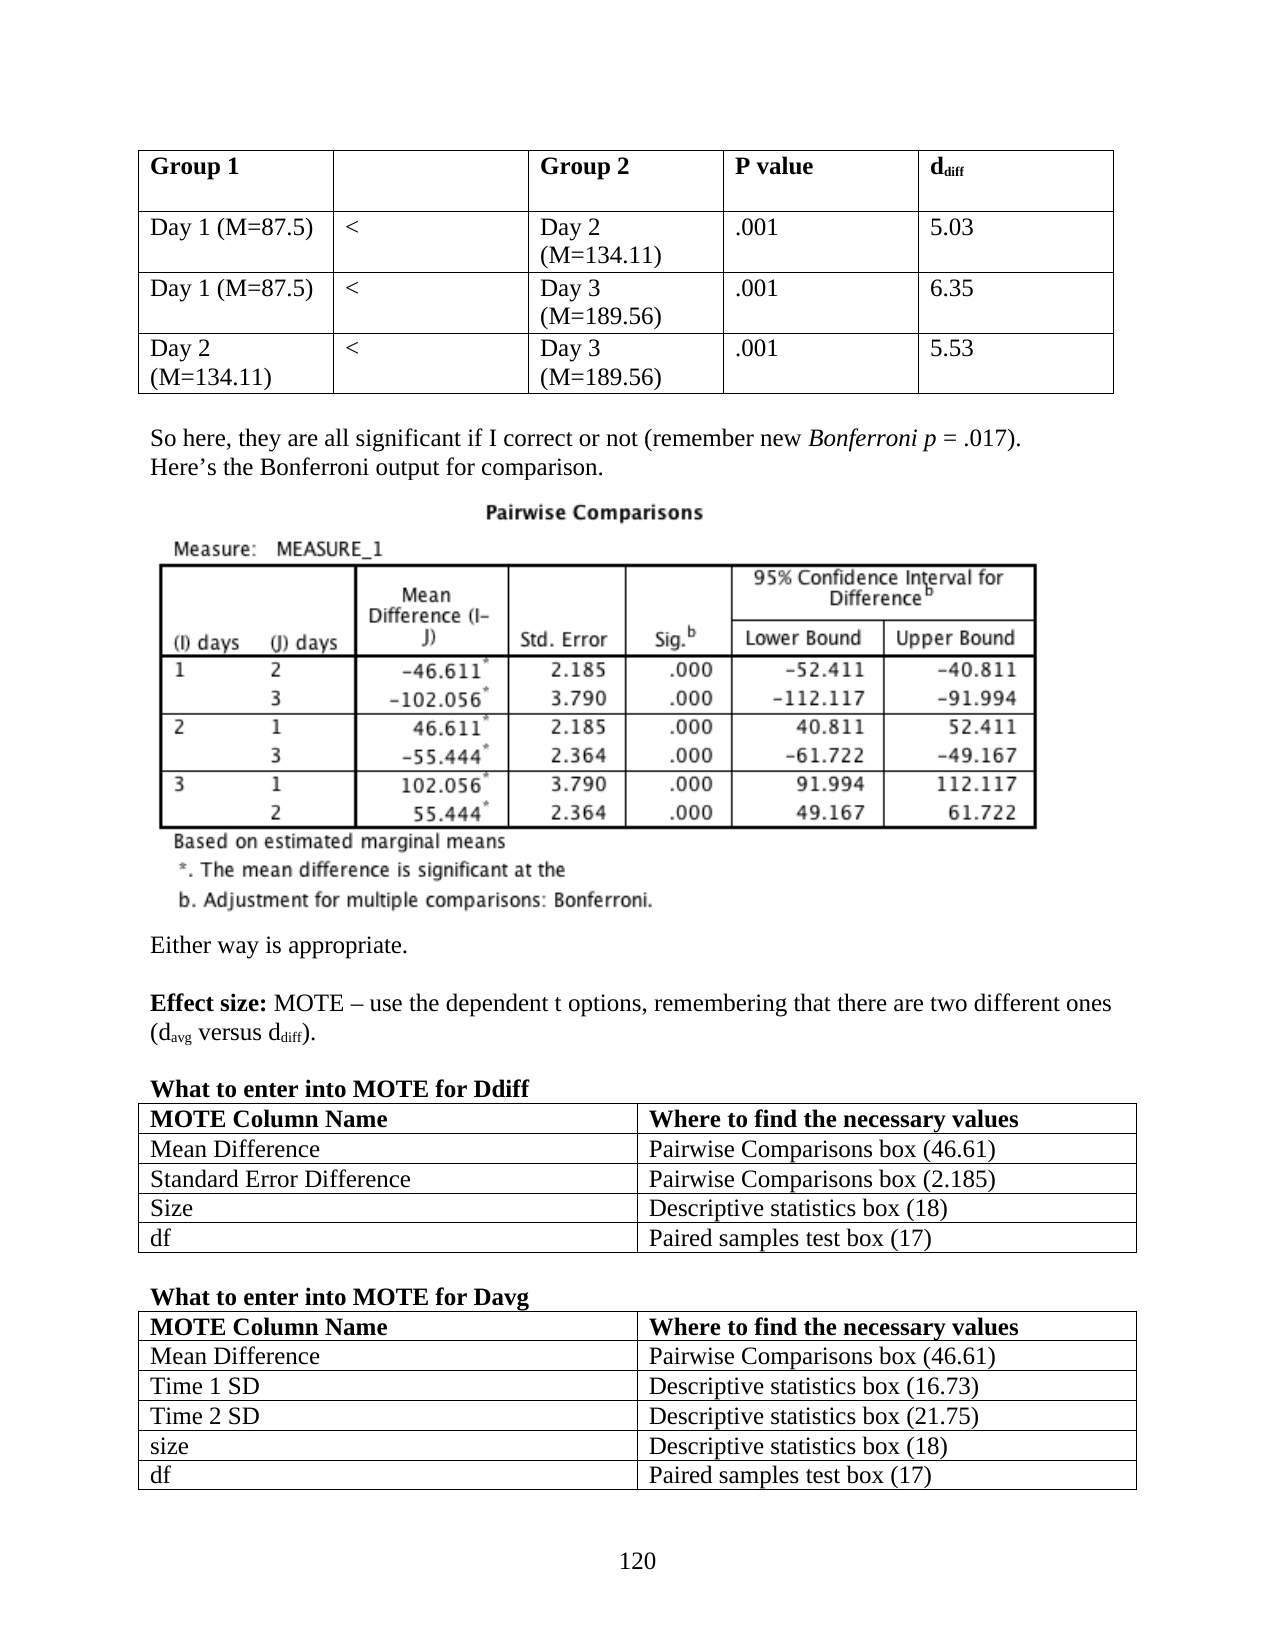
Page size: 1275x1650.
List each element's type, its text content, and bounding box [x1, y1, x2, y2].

table_cell Day 1 (M=87.5) [139, 212, 333, 272]
table_header Group 1 [139, 151, 333, 211]
table_cell Paired samples test box (17) [638, 1223, 1136, 1252]
table_cell size [139, 1431, 637, 1459]
table_cell df [139, 1461, 637, 1489]
text Either way is appropriate. [150, 931, 1125, 959]
table_cell 6.35 [919, 273, 1113, 332]
table_cell Time 2 SD [139, 1401, 637, 1430]
table_cell < [334, 212, 528, 272]
table_cell Standard Error Difference [139, 1164, 637, 1192]
text Effect size: MOTE – use the dependent t options, remembering that there are two different ones (davg versus ddiff). [150, 988, 1125, 1046]
table_cell Descriptive statistics box (21.75) [638, 1401, 1136, 1430]
table_cell Day 3 (M=189.56) [529, 334, 723, 393]
table_cell .001 [724, 212, 918, 272]
table_cell < [334, 334, 528, 393]
table_cell Paired samples test box (17) [638, 1461, 1136, 1489]
table_cell < [334, 273, 528, 332]
table_cell Descriptive statistics box (18) [638, 1194, 1136, 1222]
table_header Where to find the necessary values [638, 1312, 1136, 1340]
table_cell Pairwise Comparisons box (46.61) [638, 1341, 1136, 1370]
table_header Where to find the necessary values [638, 1104, 1136, 1133]
text What to enter into MOTE for Davg [150, 1282, 1125, 1311]
table_header ddiff [919, 151, 1113, 211]
table_header [334, 151, 528, 211]
table_cell Pairwise Comparisons box (2.185) [638, 1164, 1136, 1192]
table_cell Mean Difference [139, 1134, 637, 1163]
table_header MOTE Column Name [139, 1312, 637, 1340]
table_cell Day 2 (M=134.11) [139, 334, 333, 393]
table_cell Mean Difference [139, 1341, 637, 1370]
table_cell Time 1 SD [139, 1371, 637, 1400]
picture [150, 480, 1064, 931]
table_cell .001 [724, 273, 918, 332]
table_cell Day 3 (M=189.56) [529, 273, 723, 332]
table_header P value [724, 151, 918, 211]
table_cell 5.53 [919, 334, 1113, 393]
table_cell df [139, 1223, 637, 1252]
table_cell Descriptive statistics box (18) [638, 1431, 1136, 1459]
table_header MOTE Column Name [139, 1104, 637, 1133]
table_cell Day 1 (M=87.5) [139, 273, 333, 332]
text What to enter into MOTE for Ddiff [150, 1074, 1125, 1103]
table_cell Day 2 (M=134.11) [529, 212, 723, 272]
table_cell Pairwise Comparisons box (46.61) [638, 1134, 1136, 1163]
table_cell .001 [724, 334, 918, 393]
table_header Group 2 [529, 151, 723, 211]
text So here, they are all significant if I correct or not (remember new Bonferroni p = .017). [150, 423, 1125, 452]
table_cell Size [139, 1194, 637, 1222]
table_cell Descriptive statistics box (16.73) [638, 1371, 1136, 1400]
table_cell 5.03 [919, 212, 1113, 272]
text Here’s the Bonferroni output for comparison. [150, 452, 1125, 481]
